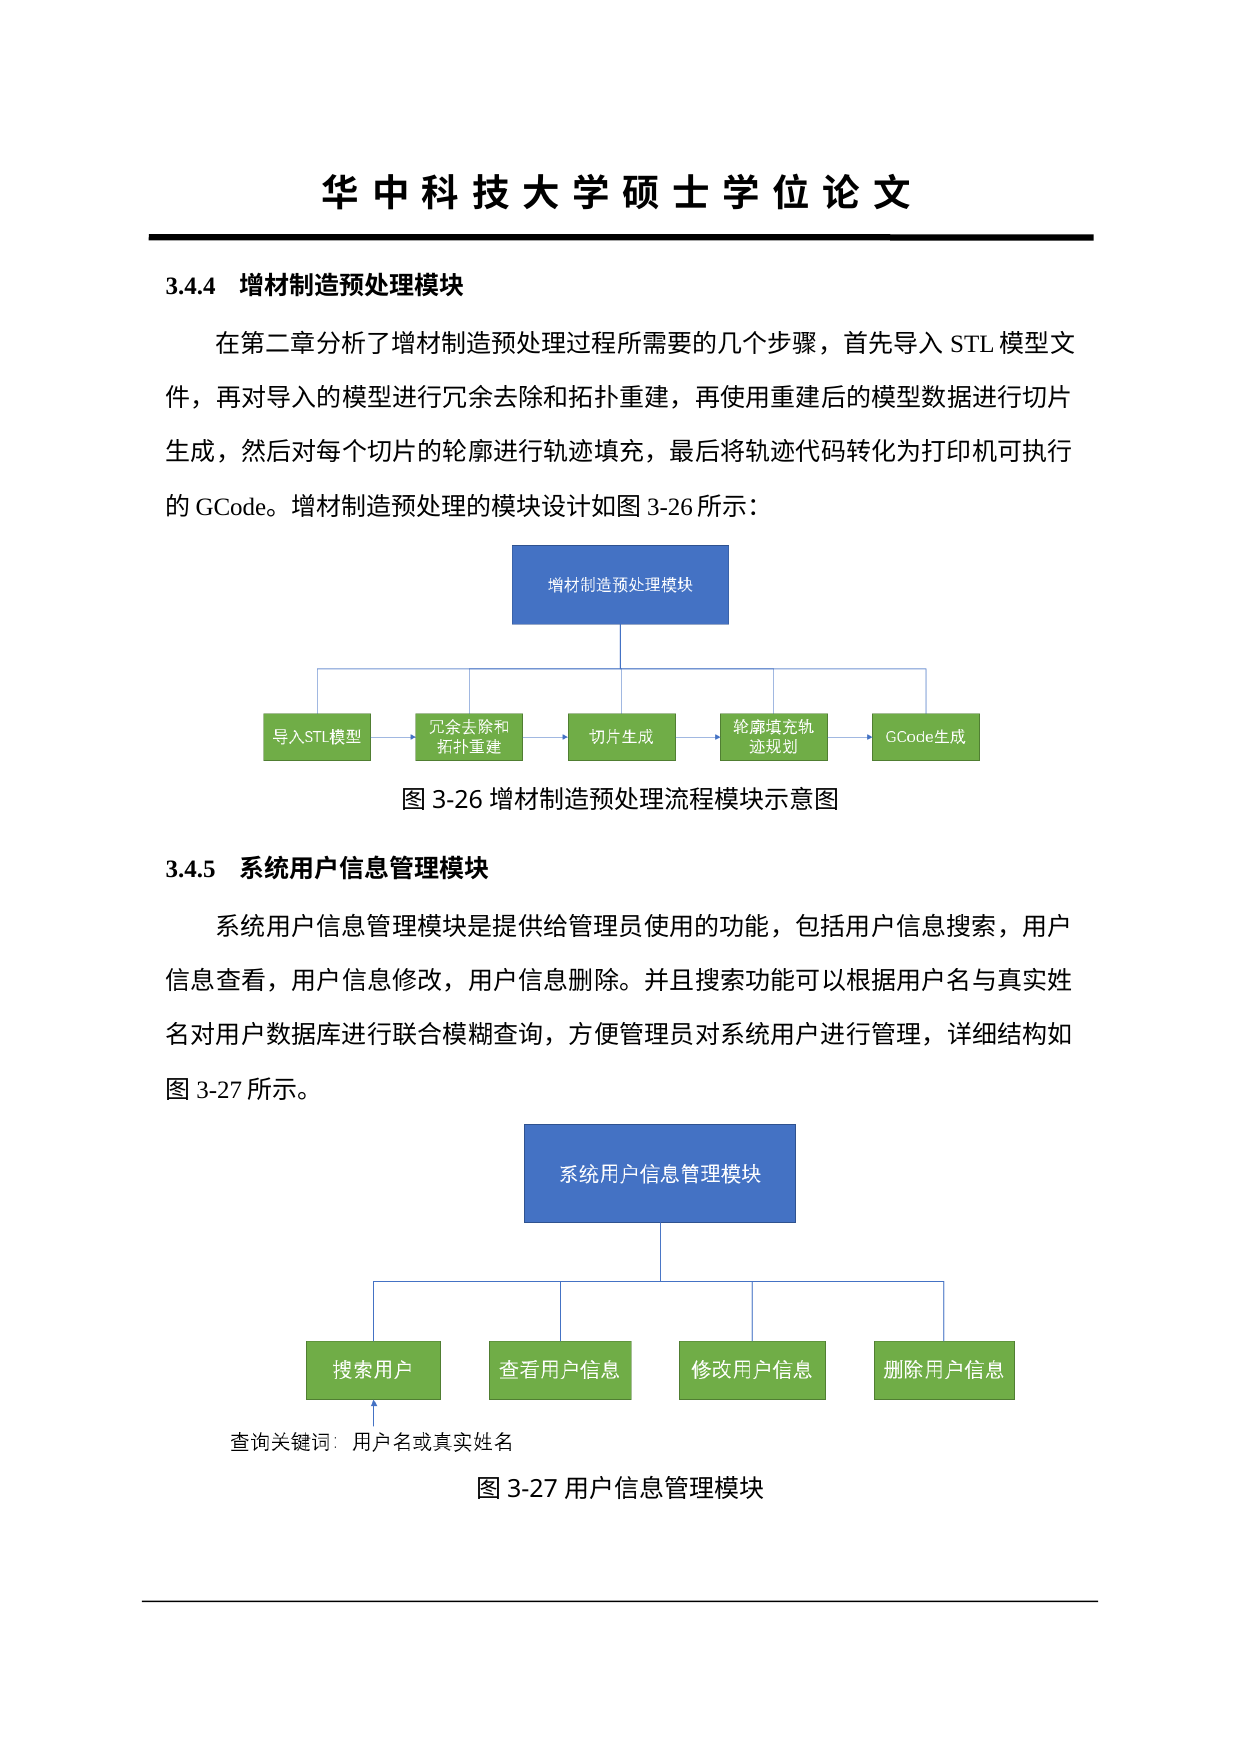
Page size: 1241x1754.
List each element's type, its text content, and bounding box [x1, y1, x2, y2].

subtitle 增材制造预处理模块 [165, 266, 1075, 302]
picture [224, 1123, 1016, 1454]
picture [256, 540, 985, 766]
subtitle 系统用户信息管理模块 [165, 849, 1075, 885]
